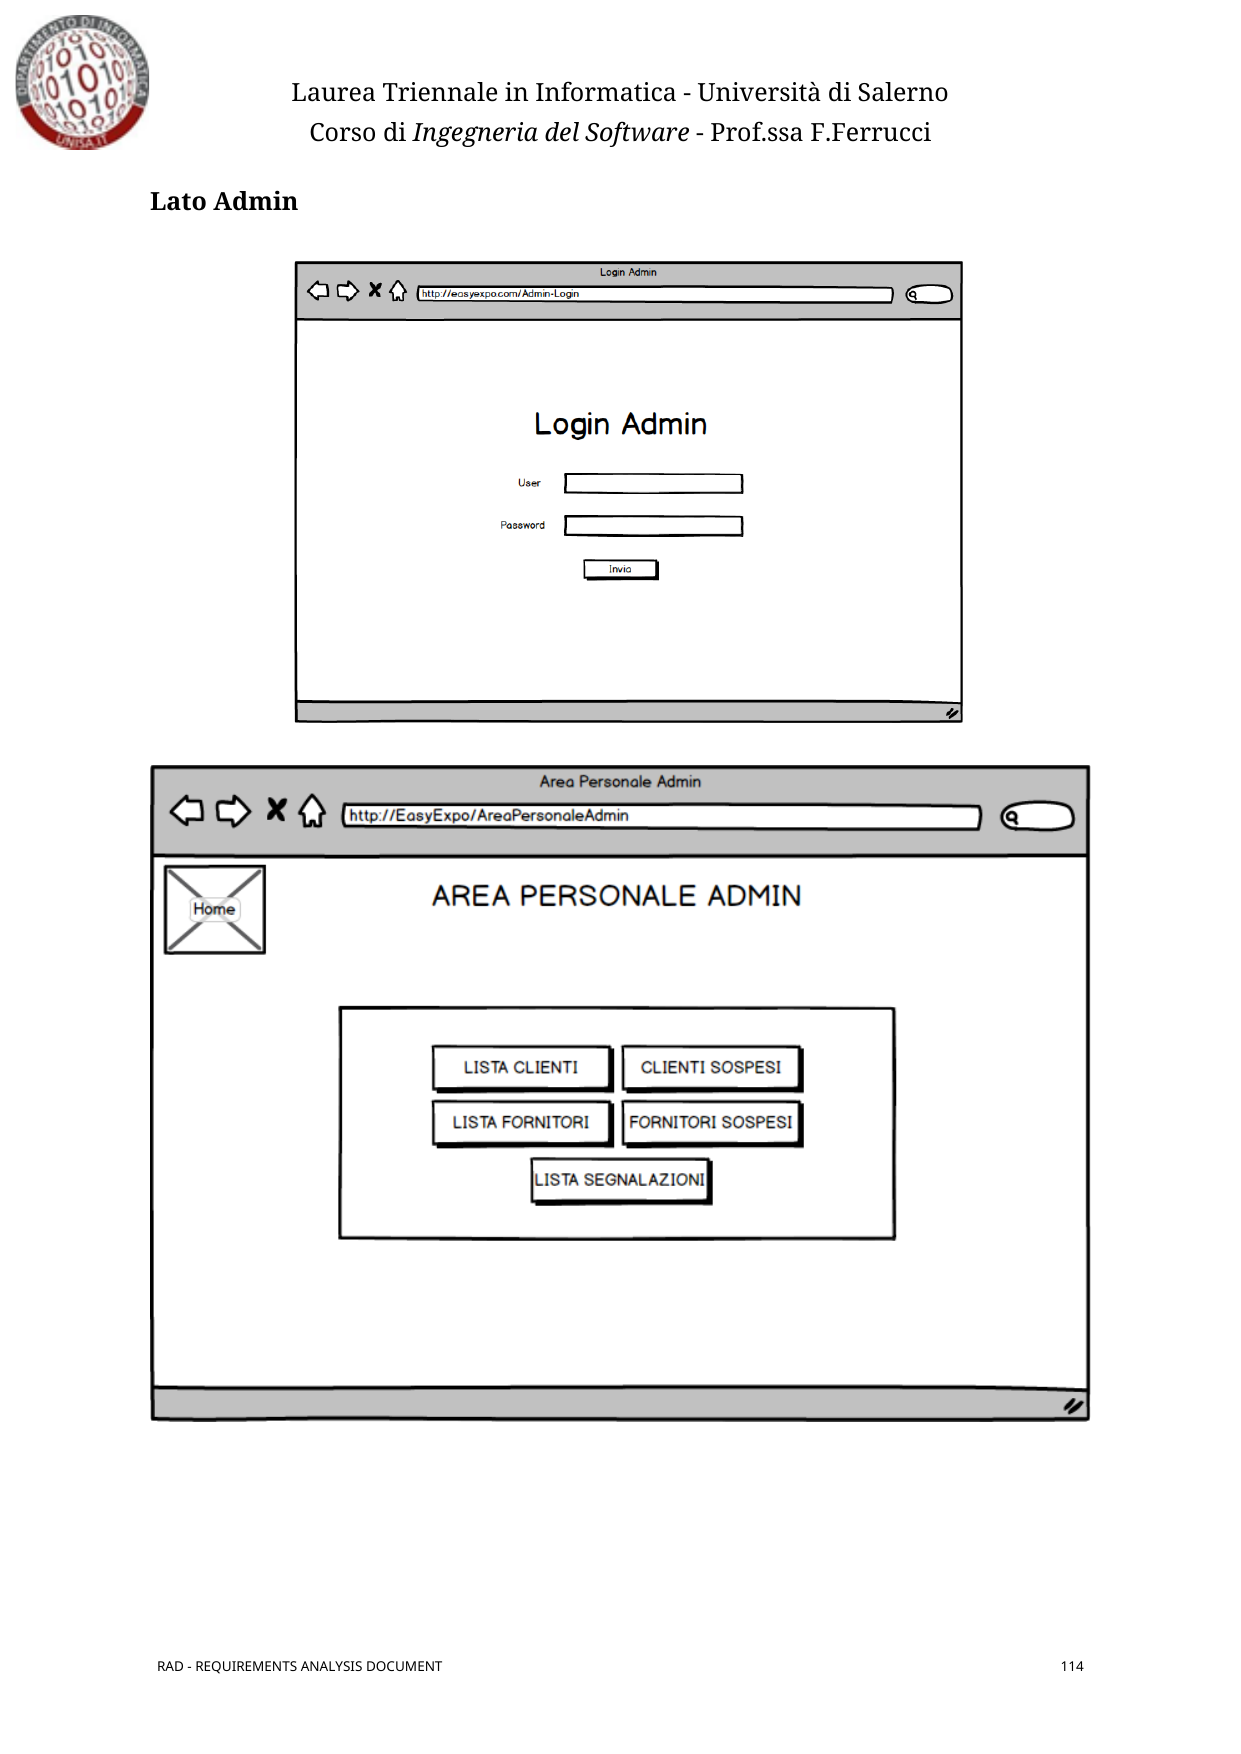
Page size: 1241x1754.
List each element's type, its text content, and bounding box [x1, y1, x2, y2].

picture [150, 765, 1091, 1422]
picture [15, 15, 150, 150]
picture [150, 261, 1091, 723]
text Lato Admin [150, 183, 1090, 218]
